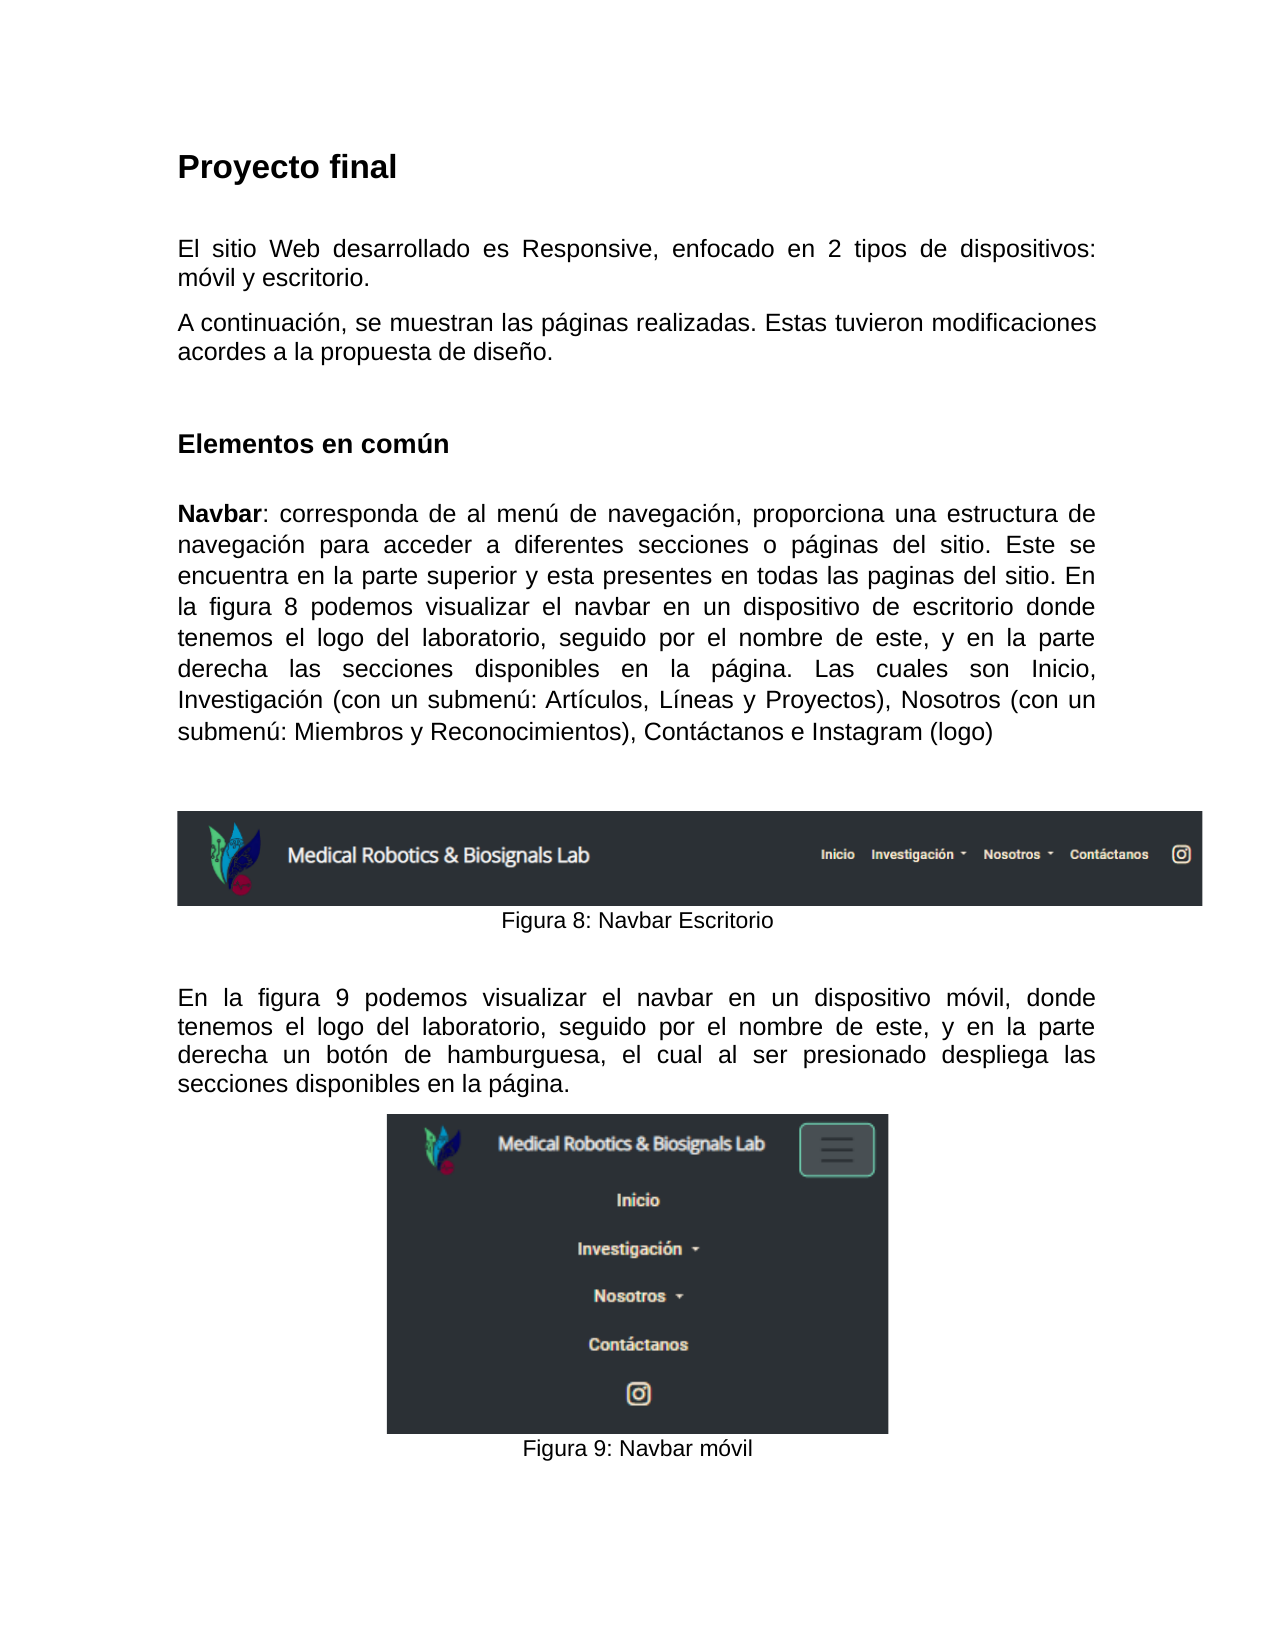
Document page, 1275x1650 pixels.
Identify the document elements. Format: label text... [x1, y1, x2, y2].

subtitle Elementos en común [177, 428, 1098, 459]
text A continuación, se muestran las páginas realizadas. Estas tuvieron modificaciones acordes a la propuesta de diseño. [177, 308, 1098, 366]
text En la figura 9 podemos visualizar el navbar en un dispositivo móvil, donde tenemos el logo del laboratorio, seguido por el nombre de este, y en la parte derecha un botón de hamburguesa, el cual al ser presionado despliega las secciones disponibles en la página. [177, 983, 1098, 1098]
picture [177, 811, 1203, 906]
text Figura 9: Navbar móvil [177, 1435, 1098, 1462]
text Navbar: corresponda de al menú de navegación, proporciona una estructura de navegación para acceder a diferentes secciones o páginas del sitio. Este se encuentra en la parte superior y esta presentes en todas las paginas del sitio. En la figura 8 podemos visualizar el navbar en un dispositivo de escritorio donde tenemos el logo del laboratorio, seguido por el nombre de este, y en la parte derecha las secciones disponibles en la página. Las cuales son Inicio, Investigación (con un submenú: Artículos, Líneas y Proyectos), Nosotros (con un submenú: Miembros y Reconocimientos), Contáctanos e Instagram (logo) [177, 499, 1098, 745]
text El sitio Web desarrollado es Responsive, enfocado en 2 tipos de dispositivos: móvil y escritorio. [177, 234, 1098, 292]
text Figura 8: Navbar Escritorio [177, 907, 1098, 934]
picture [386, 1114, 889, 1434]
subtitle Proyecto final [177, 148, 1098, 186]
